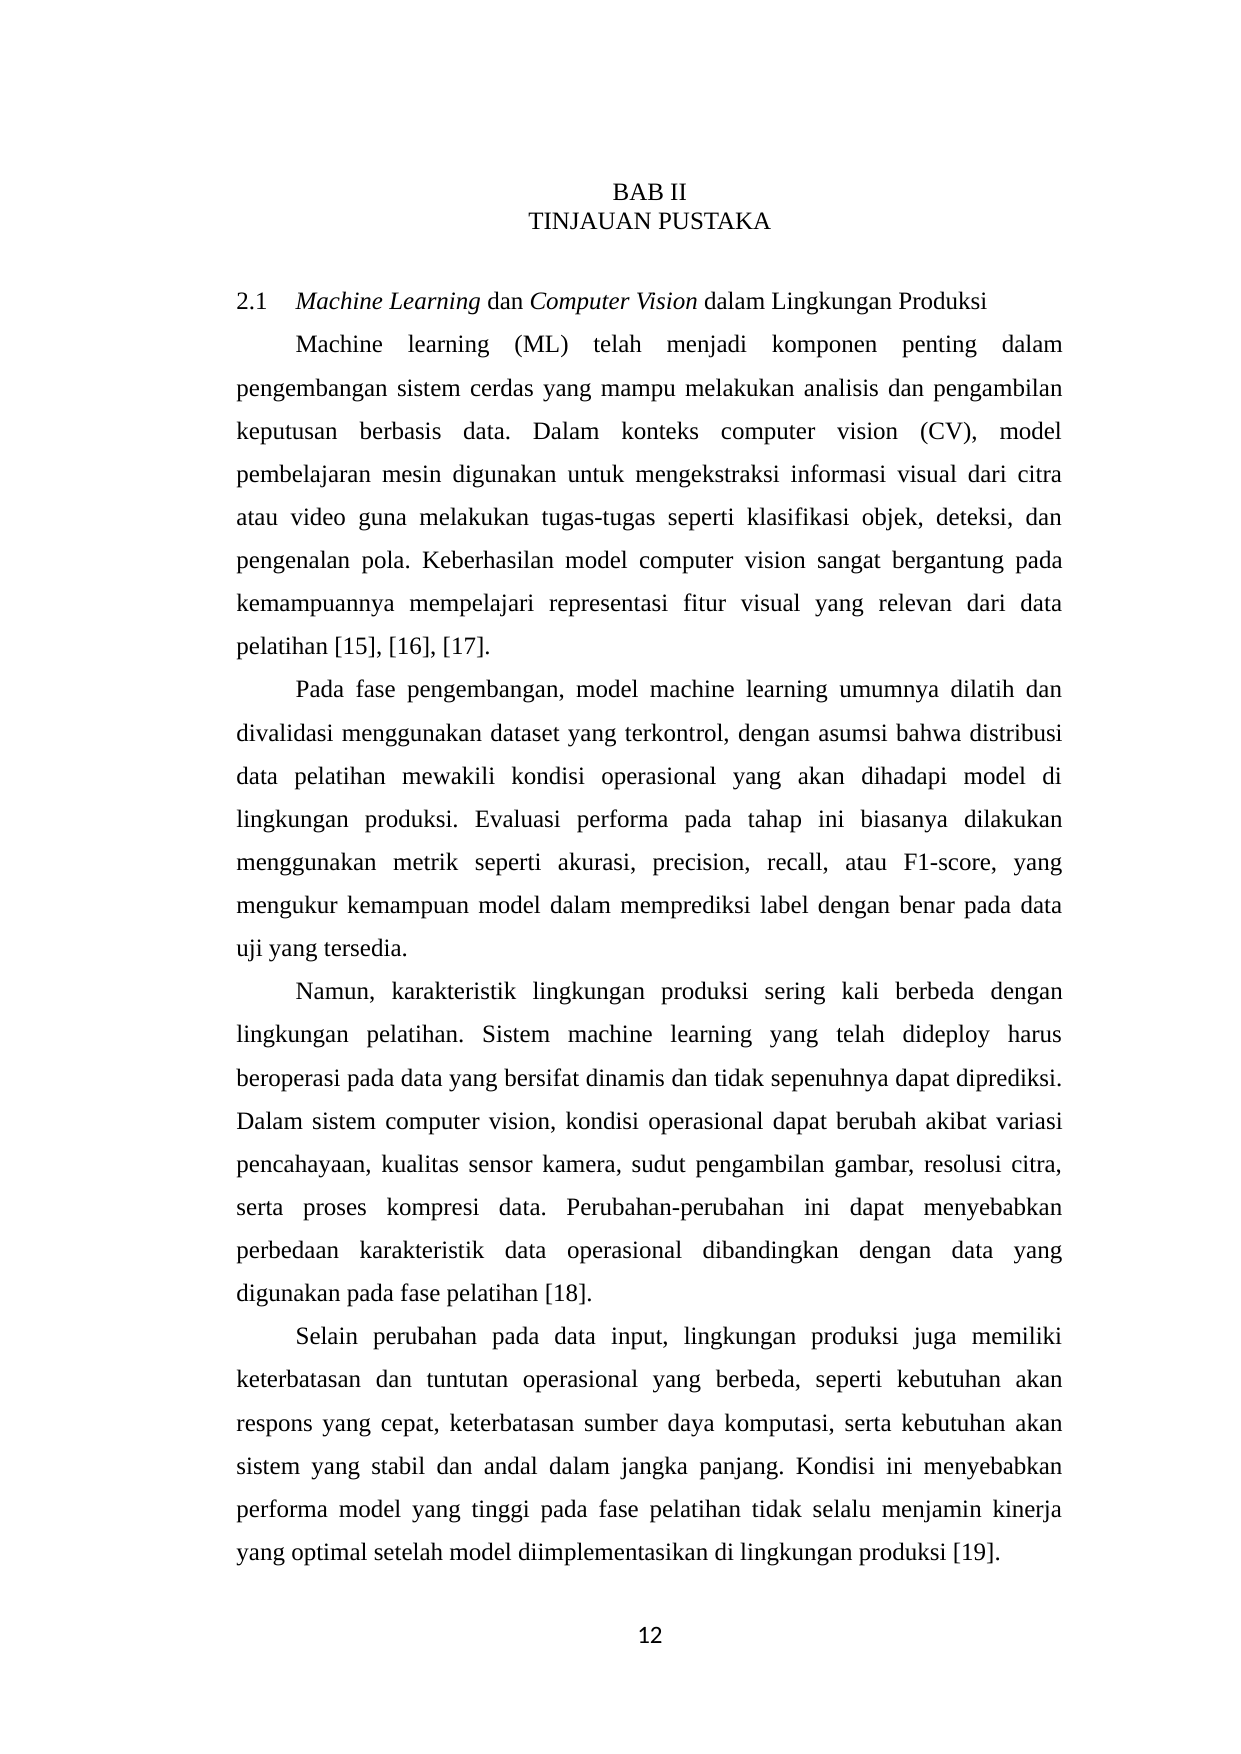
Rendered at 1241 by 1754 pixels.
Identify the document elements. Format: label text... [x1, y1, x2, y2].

text Pada fase pengembangan, model machine learning umumnya dilatih dan divalidasi menggunakan dataset yang terkontrol, dengan asumsi bahwa distribusi data pelatihan mewakili kondisi operasional yang akan dihadapi model di lingkungan produksi. Evaluasi performa pada tahap ini biasanya dilakukan menggunakan metrik seperti akurasi, precision, recall, atau F1-score, yang mengukur kemampuan model dalam memprediksi label dengan benar pada data uji yang tersedia. [236, 674, 1063, 962]
subtitle TINJAUAN PUSTAKA [236, 206, 1063, 235]
text Machine learning (ML) telah menjadi komponen penting dalam pengembangan sistem cerdas yang mampu melakukan analisis dan pengambilan keputusan berbasis data. Dalam konteks computer vision (CV), model pembelajaran mesin digunakan untuk mengekstraksi informasi visual dari citra atau video guna melakukan tugas-tugas seperti klasifikasi objek, deteksi, dan pengenalan pola. Keberhasilan model computer vision sangat bergantung pada kemampuannya mempelajari representasi fitur visual yang relevan dari data pelatihan [15], [16], [17]⁠. [236, 329, 1063, 660]
text Selain perubahan pada data input, lingkungan produksi juga memiliki keterbatasan dan tuntutan operasional yang berbeda, seperti kebutuhan akan respons yang cepat, keterbatasan sumber daya komputasi, serta kebutuhan akan sistem yang stabil dan andal dalam jangka panjang. Kondisi ini menyebabkan performa model yang tinggi pada fase pelatihan tidak selalu menjamin kinerja yang optimal setelah model diimplementasikan di lingkungan produksi [19]⁠. [236, 1321, 1063, 1566]
text Namun, karakteristik lingkungan produksi sering kali berbeda dengan lingkungan pelatihan. Sistem machine learning yang telah dideploy harus beroperasi pada data yang bersifat dinamis dan tidak sepenuhnya dapat diprediksi. Dalam sistem computer vision, kondisi operasional dapat berubah akibat variasi pencahayaan, kualitas sensor kamera, sudut pengambilan gambar, resolusi citra, serta proses kompresi data. Perubahan-perubahan ini dapat menyebabkan perbedaan karakteristik data operasional dibandingkan dengan data yang digunakan pada fase pelatihan [18]⁠. [236, 976, 1063, 1307]
subtitle 2.1 Machine Learning dan Computer Vision dalam Lingkungan Produksi [236, 286, 1063, 315]
subtitle BAB II [236, 177, 1063, 206]
